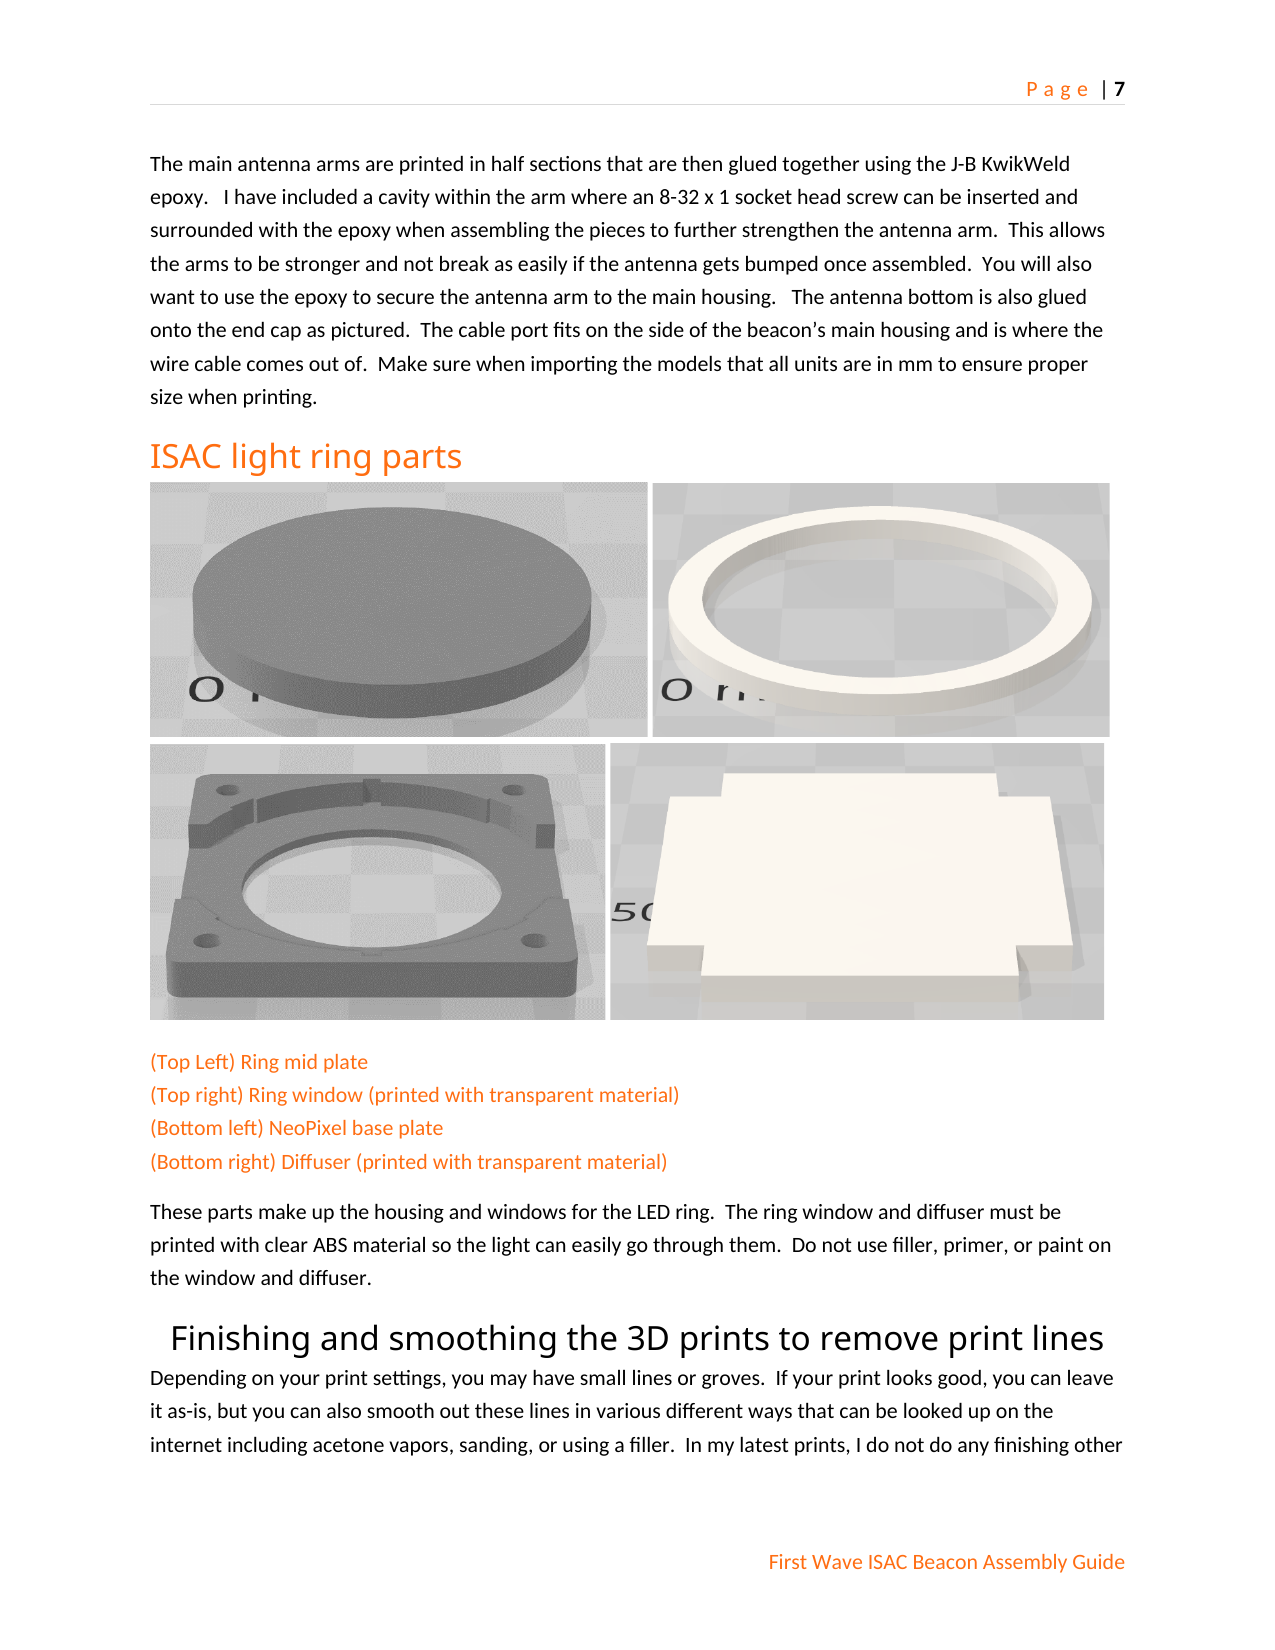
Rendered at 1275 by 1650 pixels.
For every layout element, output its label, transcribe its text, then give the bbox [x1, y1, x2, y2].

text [150, 1364, 1125, 1457]
picture [150, 482, 648, 737]
text These parts make up the housing and windows for the LED ring. The ring window and diffuser must be printed with clear ABS material so the light can easily go through them. Do not use filler, primer, or paint on the window and diffuser. [150, 1198, 1125, 1291]
picture [150, 744, 606, 1020]
subtitle Finishing and smoothing the 3D prints to remove print lines [150, 1314, 1125, 1360]
picture [610, 743, 1105, 1020]
picture [652, 483, 1110, 737]
text The main antenna arms are printed in half sections that are then glued together using the J-B KwikWeld epoxy. I have included a cavity within the arm where an 8-32 x 1 socket head screw can be inserted and surrounded with the epoxy when assembling the pieces to further strengthen the antenna arm. This allows the arms to be stronger and not break as easily if the antenna gets bumped once assembled. You will also want to use the epoxy to secure the antenna arm to the main housing. The antenna bottom is also glued onto the end cap as pictured. The cable port fits on the side of the beacon’s main housing and is where the wire cable comes out of. Make sure when importing the models that all units are in mm to ensure proper size when printing. [150, 150, 1125, 410]
text (Top Left) Ring mid plate (Top right) Ring window (printed with transparent material) (Bottom left) NeoPixel base plate (Bottom right) Diffuser (printed with transparent material) [150, 1048, 1125, 1174]
subtitle ISAC light ring parts [150, 433, 1125, 479]
